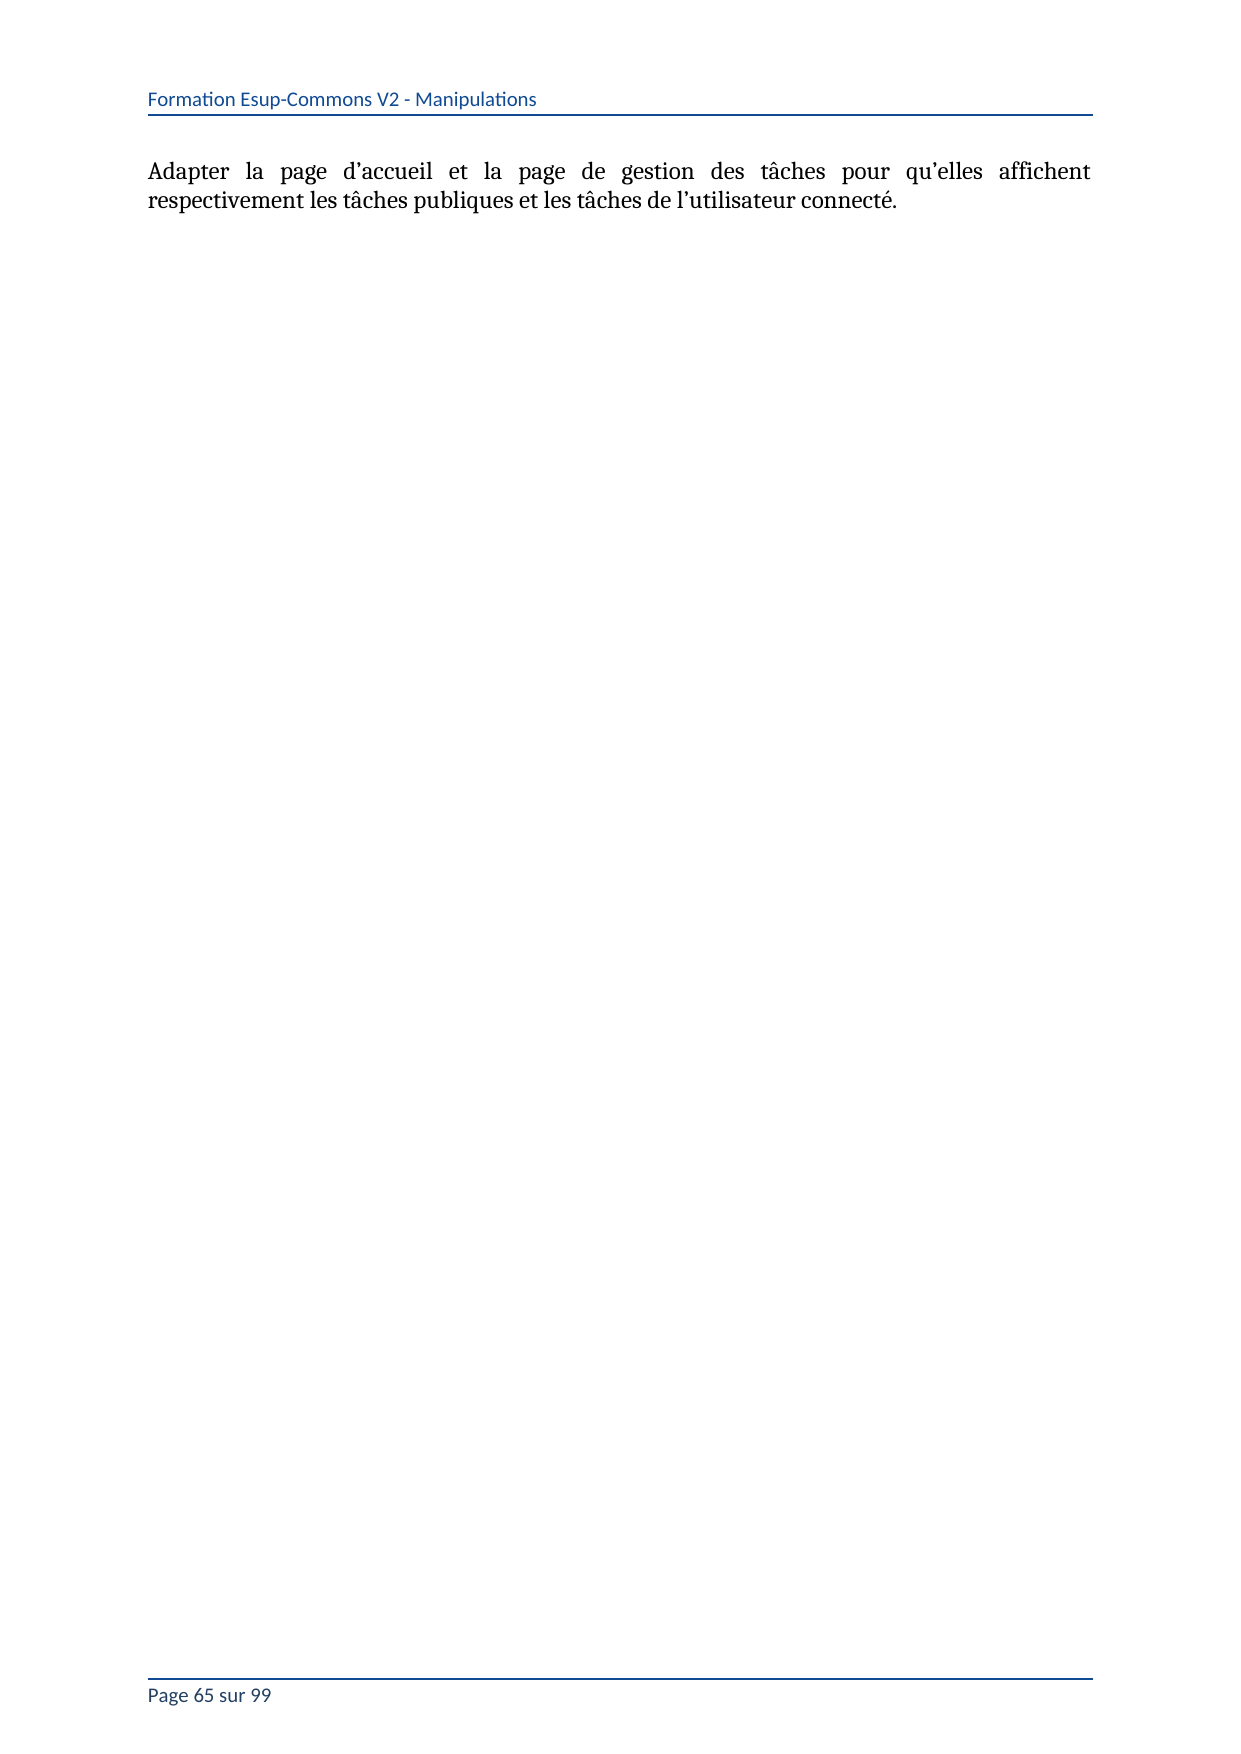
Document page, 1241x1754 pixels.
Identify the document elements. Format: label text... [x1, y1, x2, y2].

text Adapter la page d’accueil et la page de gestion des tâches pour qu’elles affichent respectivement les tâches publiques et les tâches de l’utilisateur connecté. [148, 157, 1093, 214]
